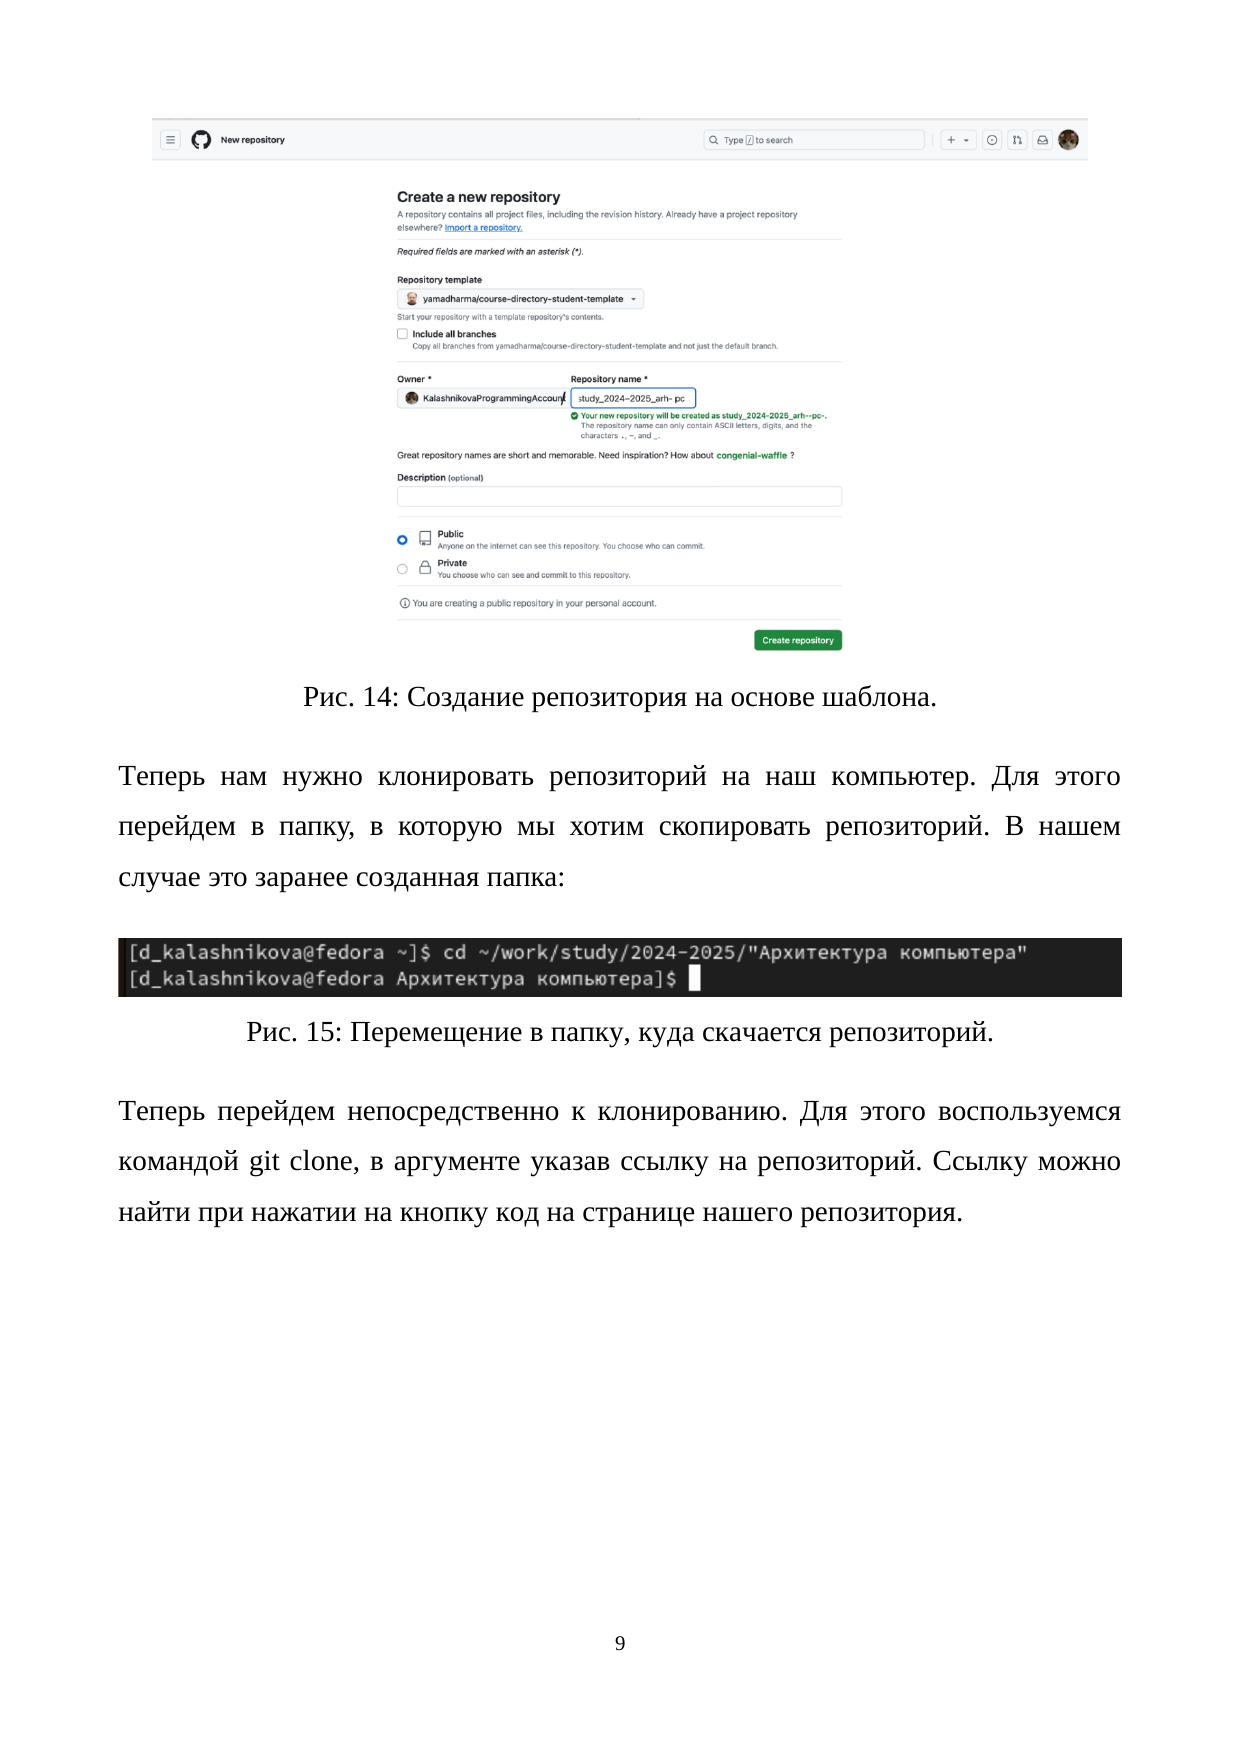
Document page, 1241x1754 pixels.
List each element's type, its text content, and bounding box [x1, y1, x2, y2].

text Теперь перейдем непосредственно к клонированию. Для этого воспользуемся командой git clone, в аргументе указав ссылку на репозиторий. Ссылку можно найти при нажатии на кнопку код на странице нашего репозитория. [118, 1093, 1122, 1227]
picture [152, 118, 1089, 662]
picture [118, 938, 1122, 997]
text Теперь нам нужно клонировать репозиторий на наш компьютер. Для этого перейдем в папку, в которую мы хотим скопировать репозиторий. В нашем случае это заранее созданная папка: [118, 758, 1122, 892]
text Рис. 15: Перемещение в папку, куда скачается репозиторий. [118, 997, 1122, 1047]
